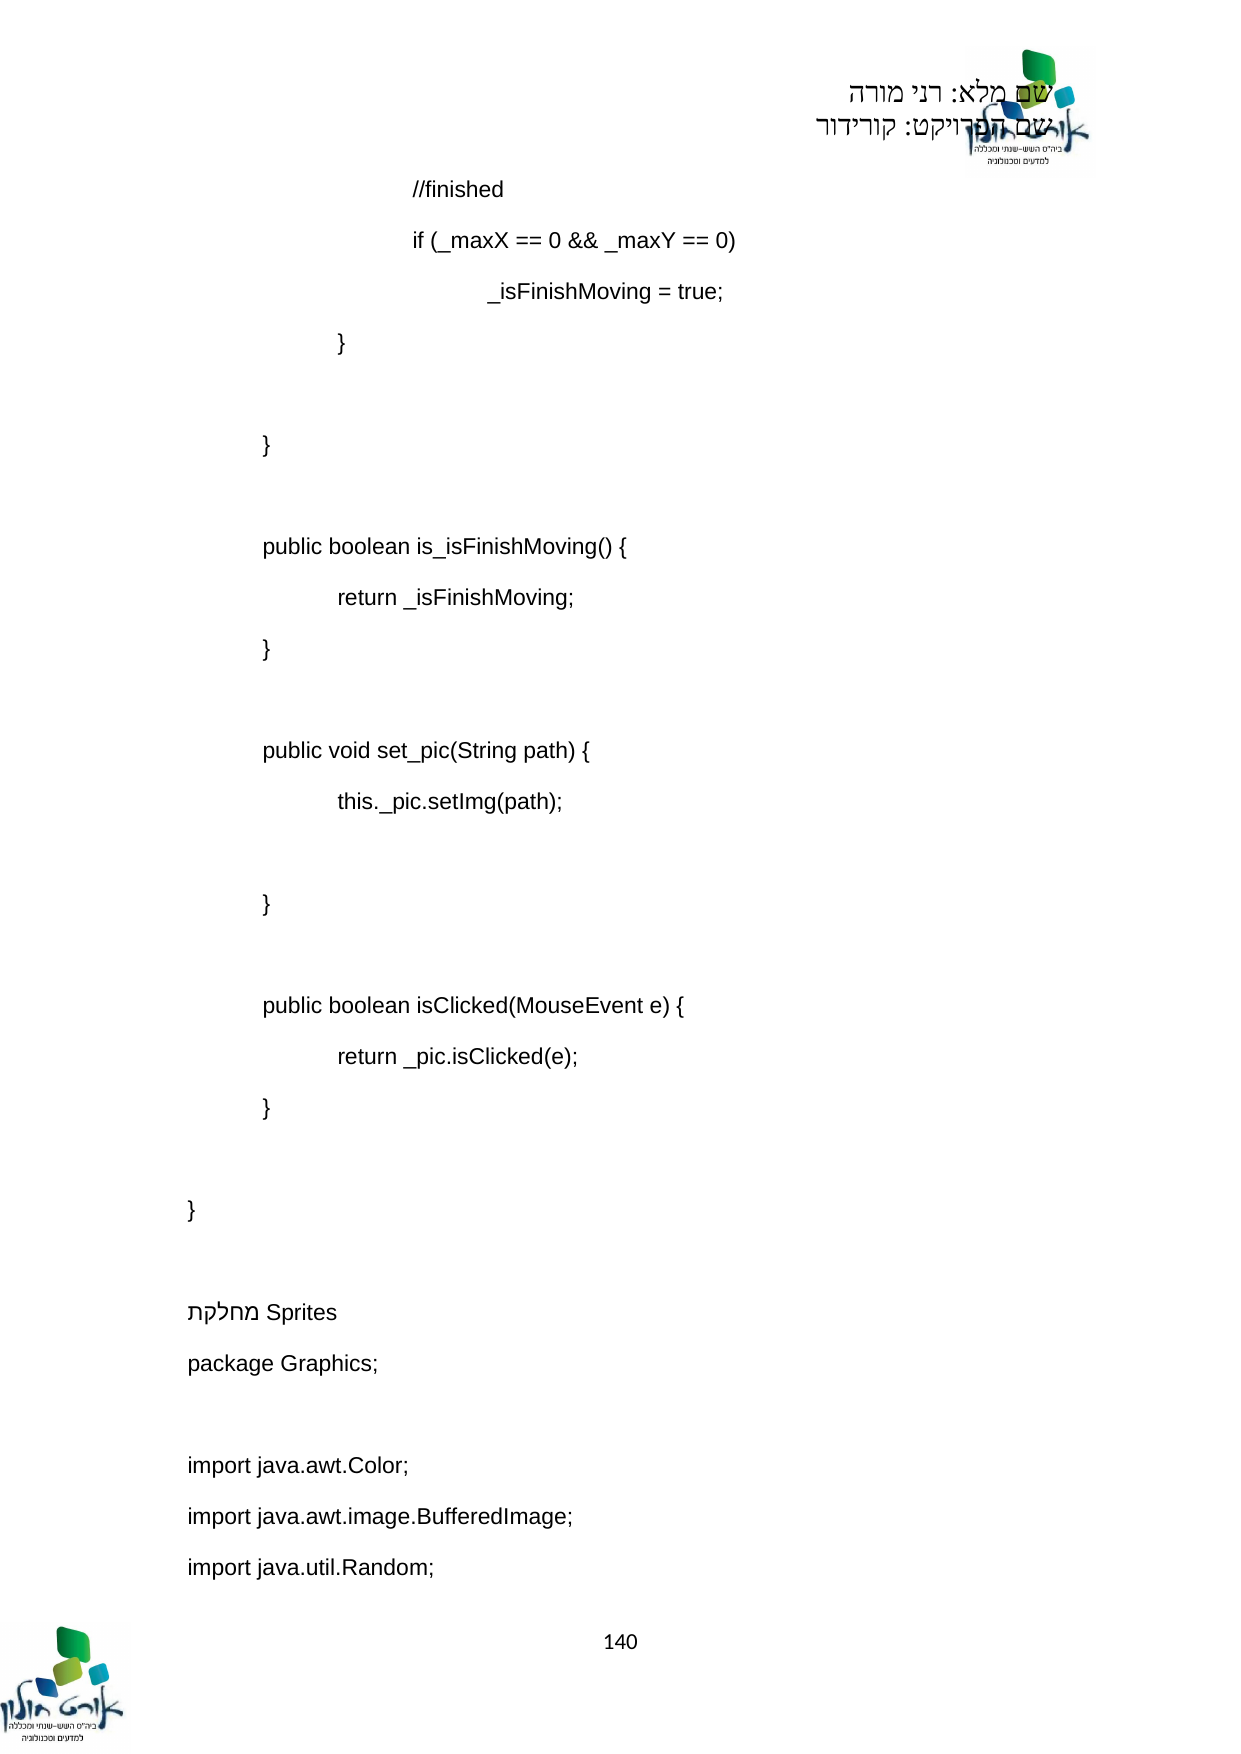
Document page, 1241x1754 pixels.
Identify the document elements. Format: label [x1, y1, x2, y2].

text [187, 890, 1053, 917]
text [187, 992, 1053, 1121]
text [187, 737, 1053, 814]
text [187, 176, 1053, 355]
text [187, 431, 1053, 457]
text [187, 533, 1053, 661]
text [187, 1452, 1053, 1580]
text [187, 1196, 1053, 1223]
picture [0, 1622, 131, 1754]
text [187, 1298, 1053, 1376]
picture [965, 46, 1097, 178]
